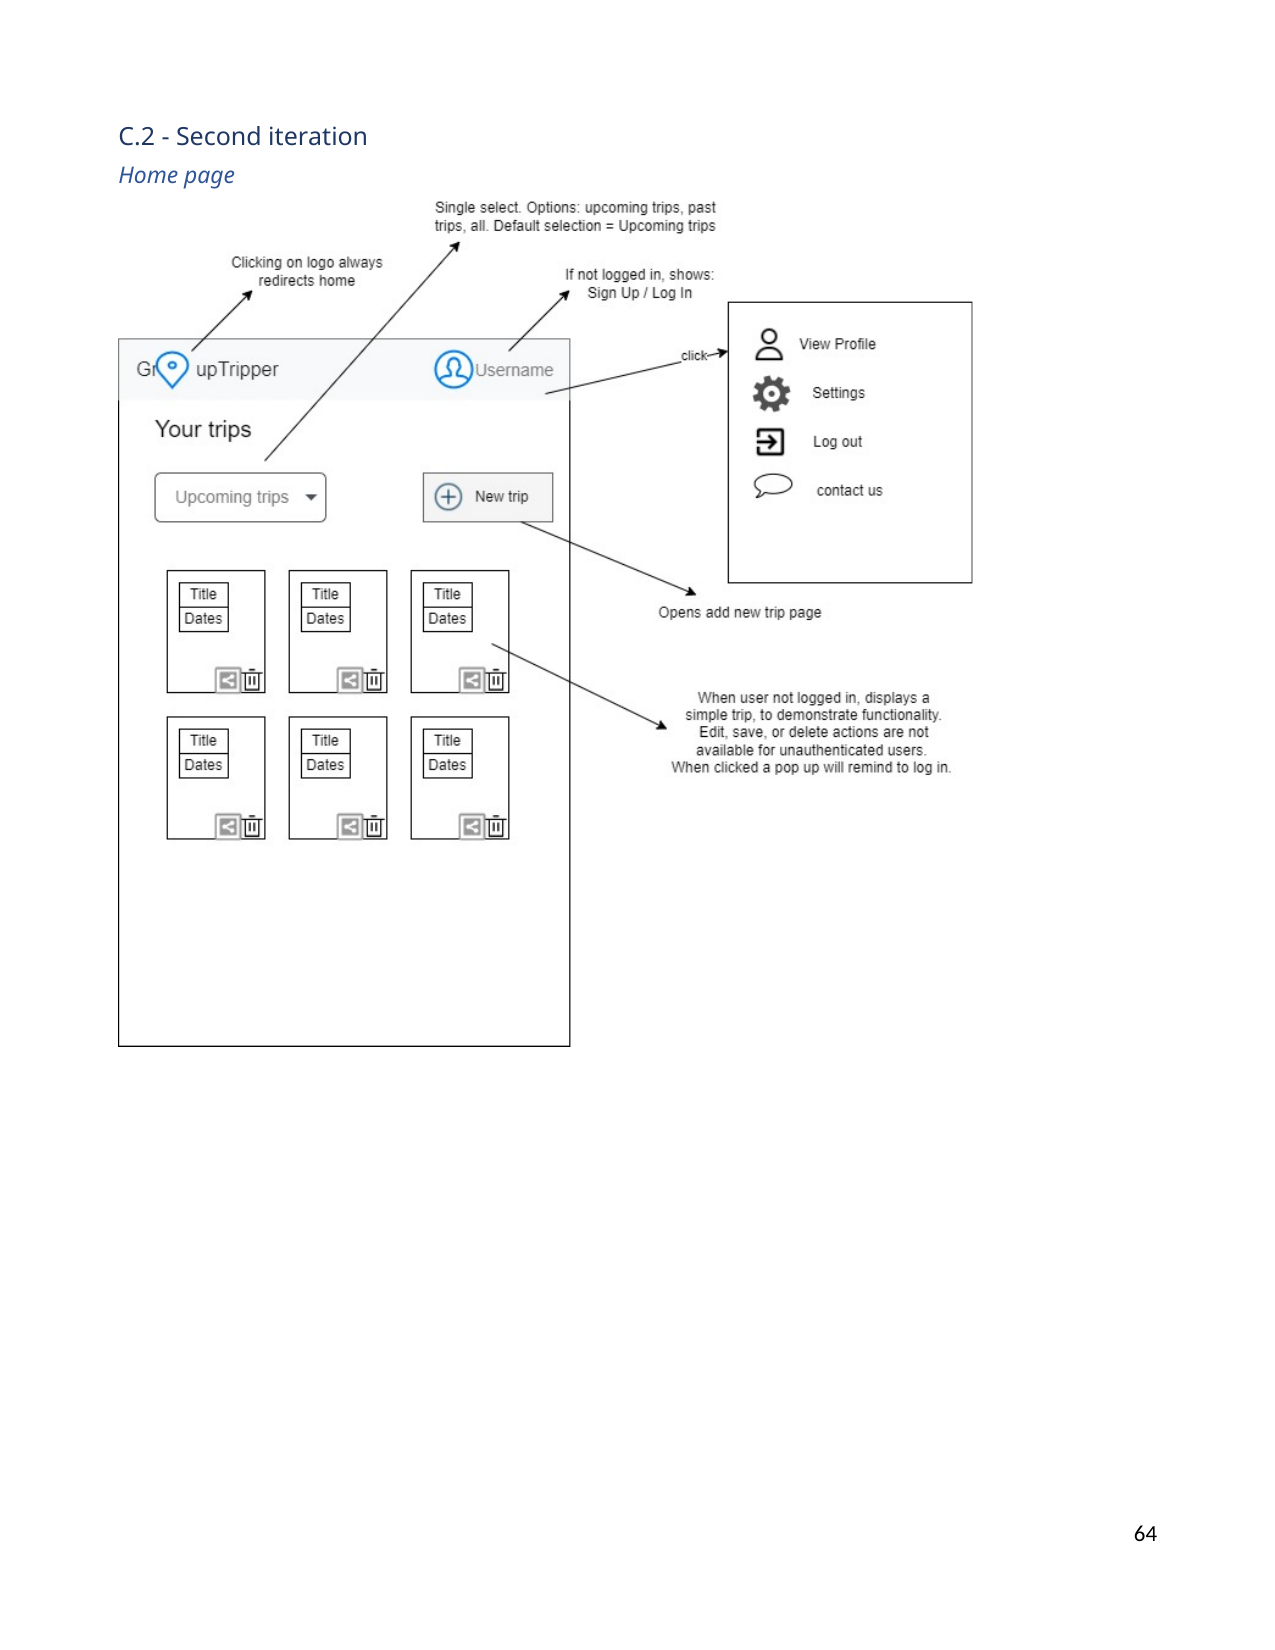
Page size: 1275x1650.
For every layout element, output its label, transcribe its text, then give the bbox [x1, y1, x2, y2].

picture [118, 192, 973, 1047]
subtitle C.2 - Second iteration [118, 118, 1157, 152]
subtitle Home page [118, 159, 1157, 190]
